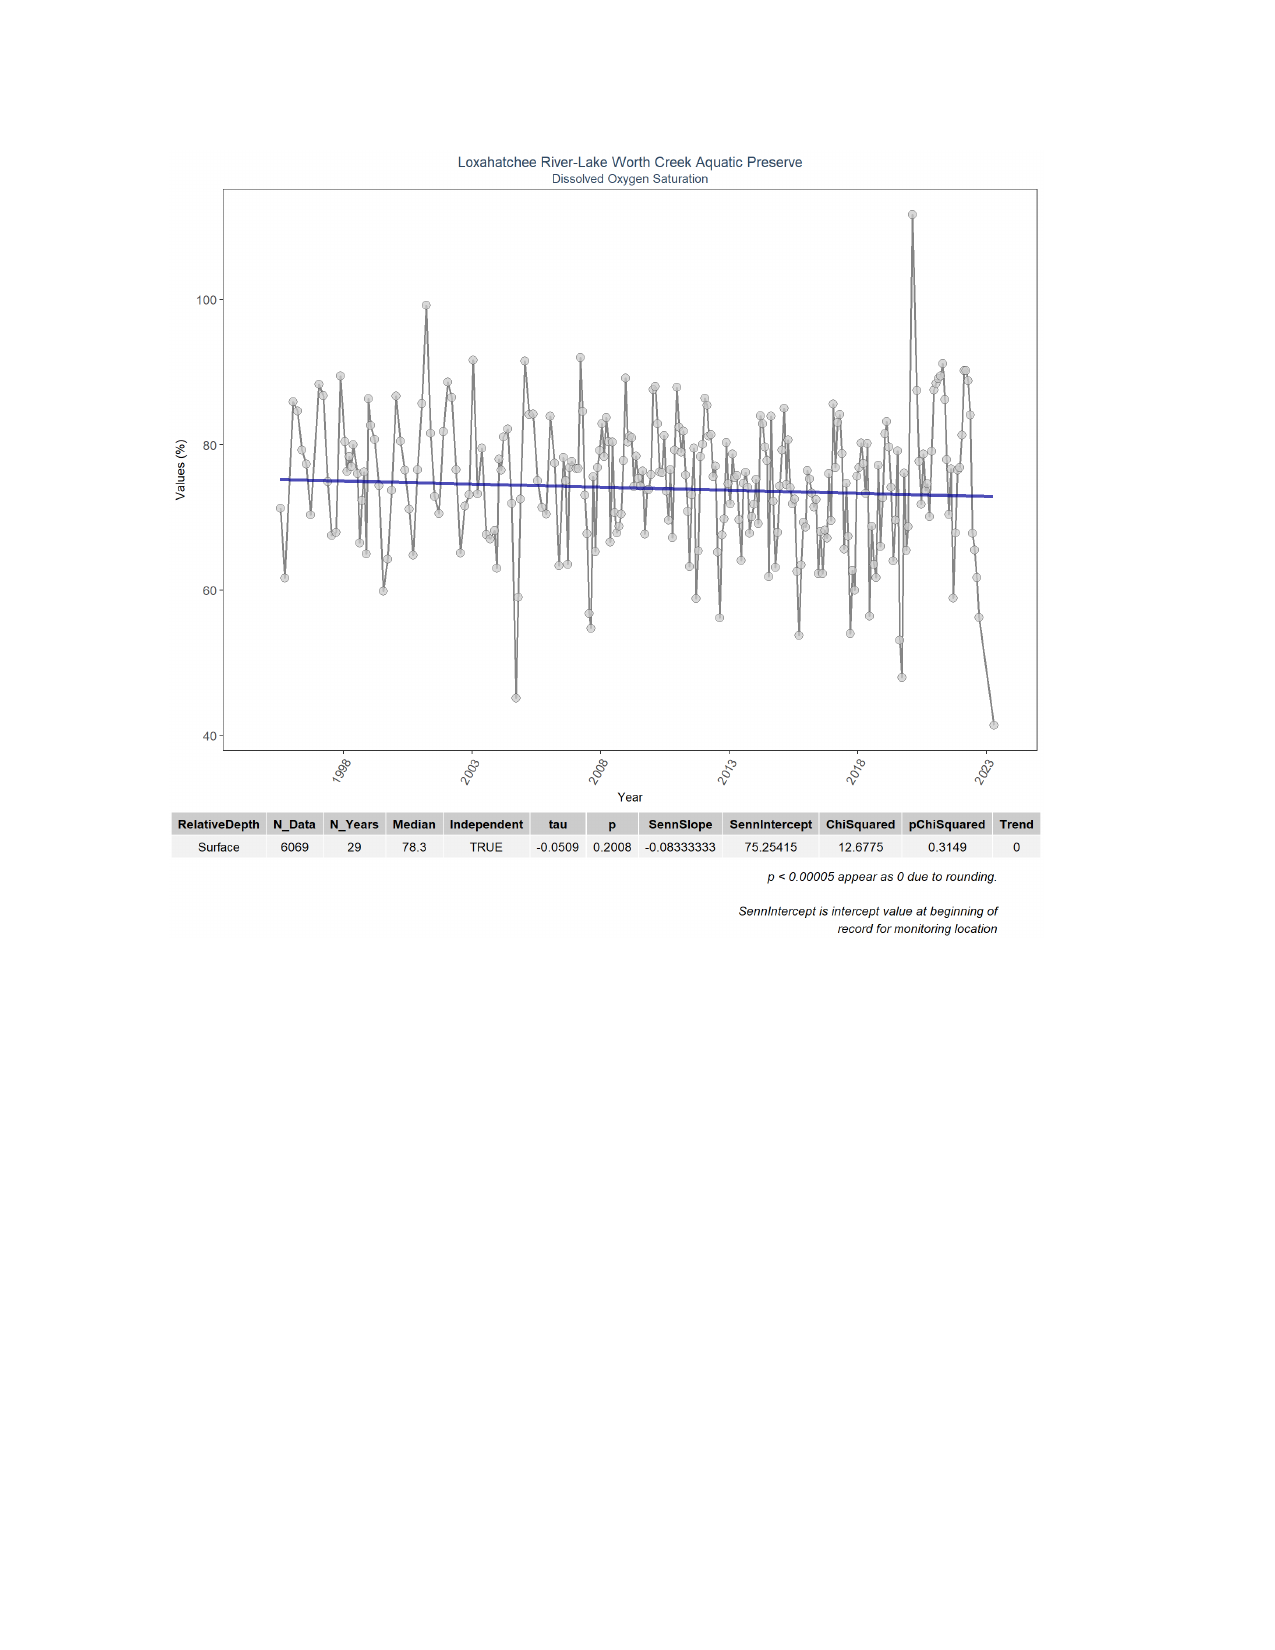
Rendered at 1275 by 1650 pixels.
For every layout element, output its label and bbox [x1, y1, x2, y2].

picture [168, 150, 1044, 938]
